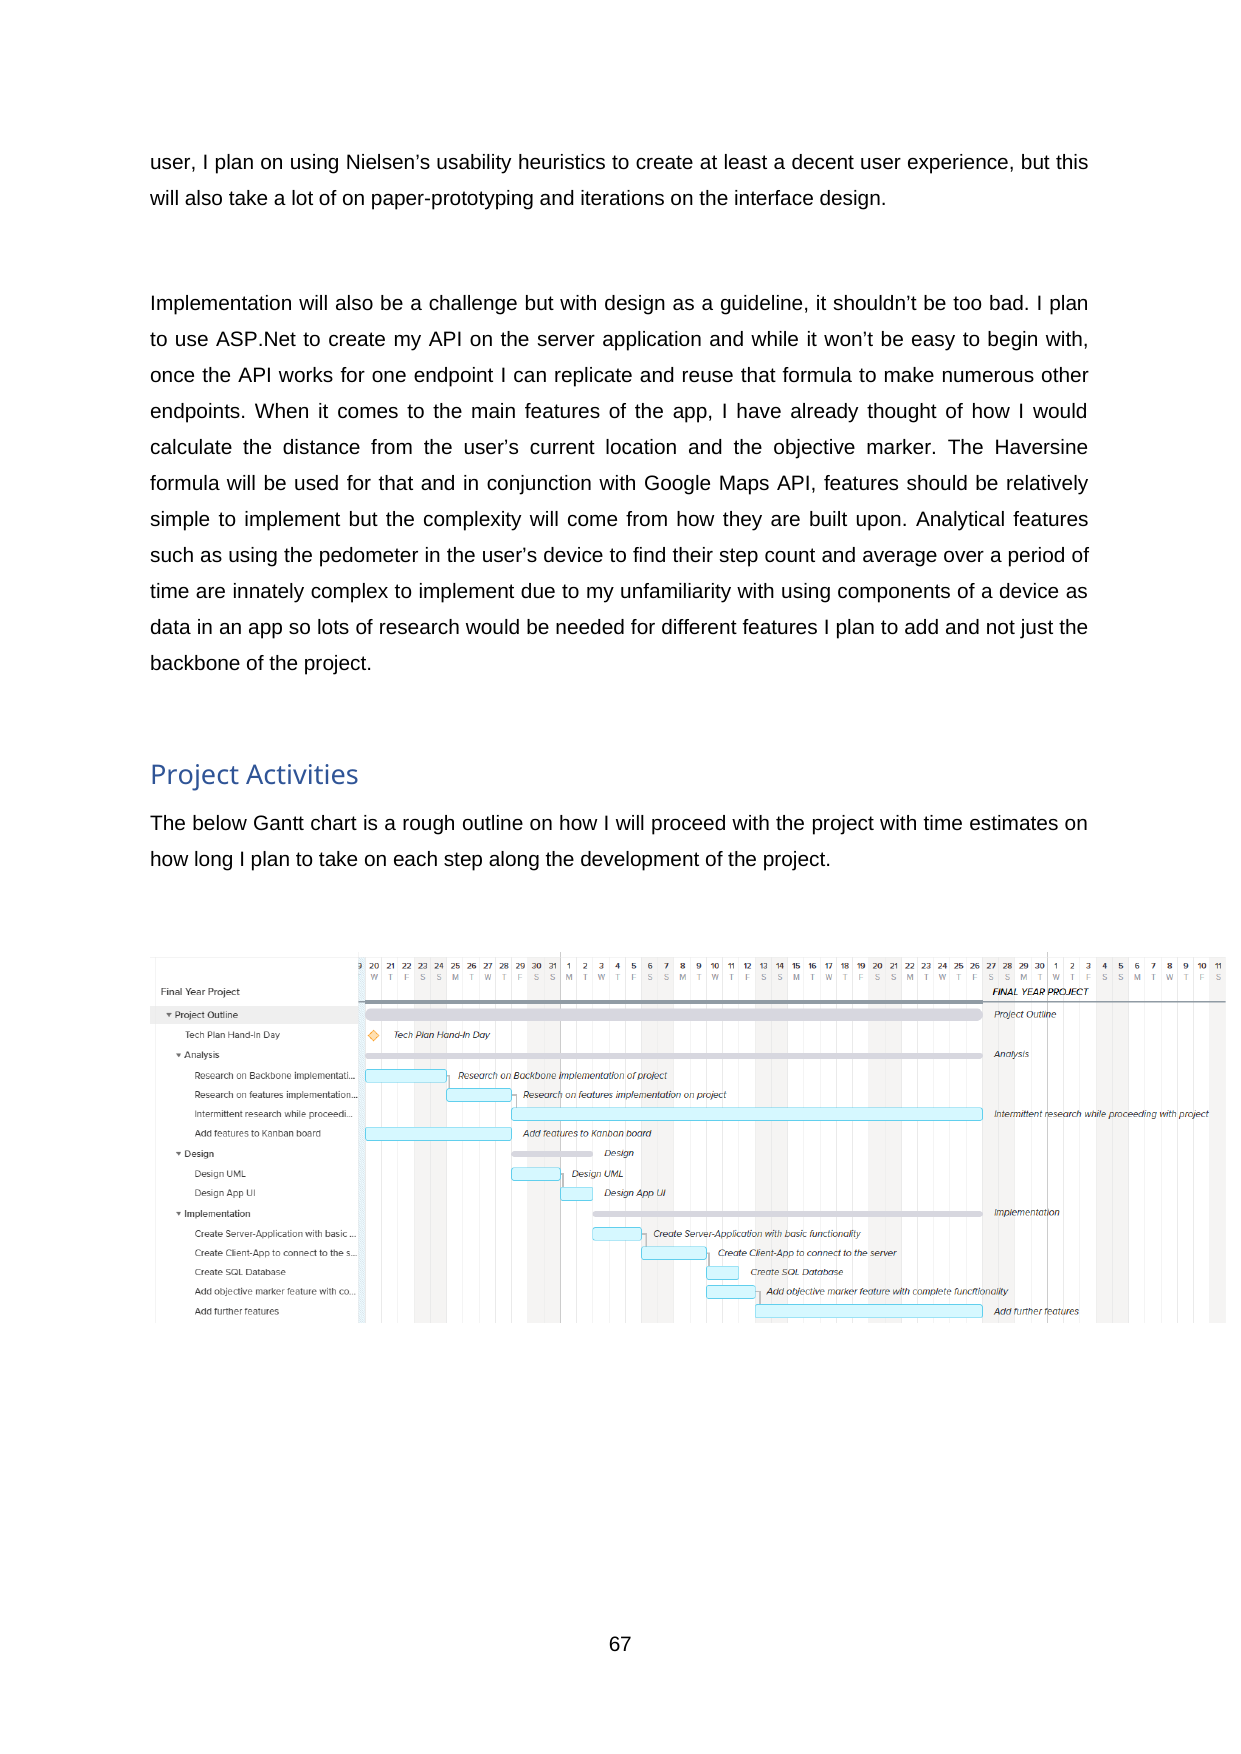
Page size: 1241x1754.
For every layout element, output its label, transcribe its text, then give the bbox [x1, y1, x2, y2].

text The below Gantt chart is a rough outline on how I will proceed with the project with time estimates on how long I plan to take on each step along the development of the project. [150, 835, 1090, 871]
picture [150, 952, 1226, 1323]
text Implementation will also be a challenge but with design as a guideline, it shouldn’t be too bad. I plan to use ASP.Net to create my API on the server application and while it won’t be easy to begin with, once the API works for one endpoint I can replicate and reuse that formula to make numerous other endpoints. When it comes to the main features of the app, I have already thought of how I would calculate the distance from the user’s current location and the objective marker. The Haversine formula will be used for that and in conjunction with Google Maps API, features should be relatively simple to implement but the complexity will come from how they are built upon. Analytical features such as using the pedometer in the user’s device to find their step count and average over a period of time are innately complex to implement due to my unfamiliarity with using components of a device as data in an app so lots of research would be needed for different features I plan to add and not just the backbone of the project. [150, 291, 1090, 674]
subtitle Project Activities [150, 756, 1090, 793]
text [150, 150, 1090, 210]
